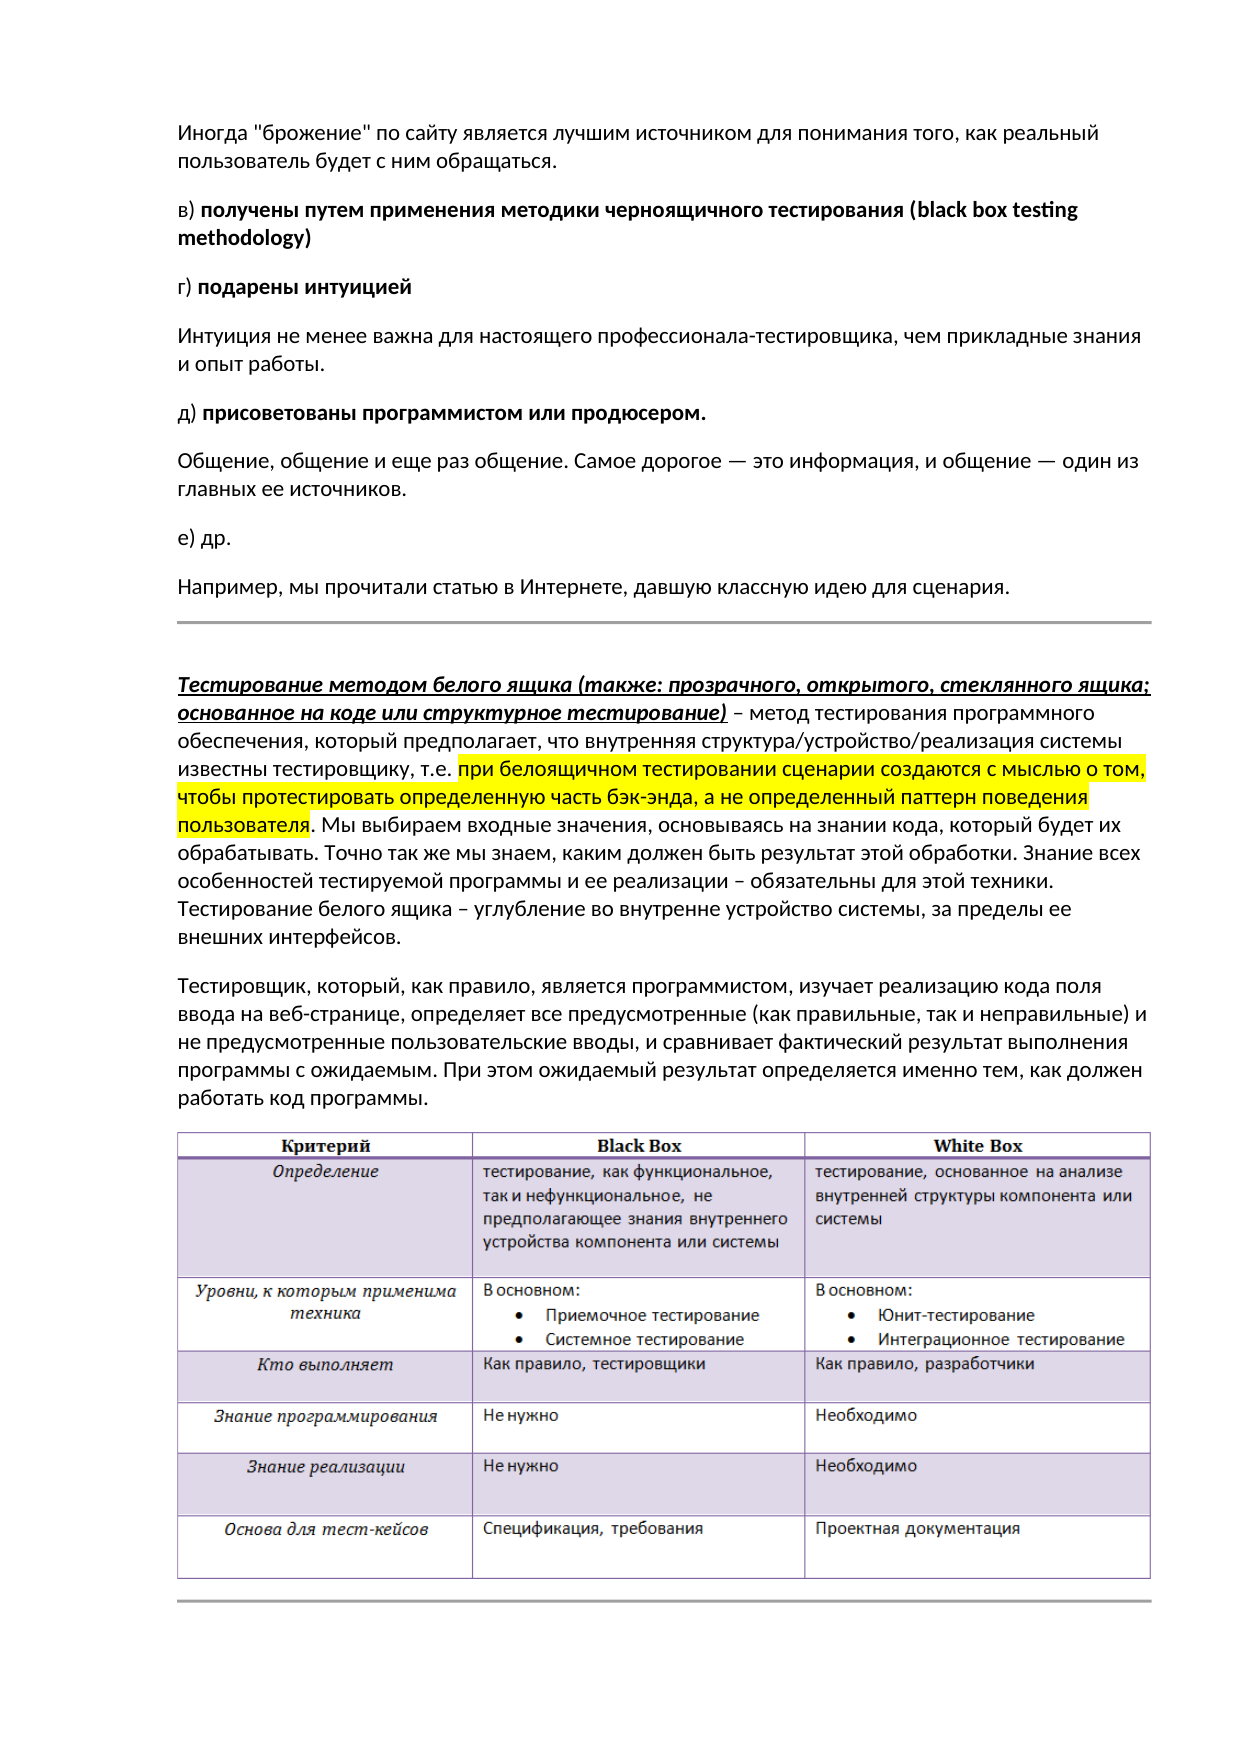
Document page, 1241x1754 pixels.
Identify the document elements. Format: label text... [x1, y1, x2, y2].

text е) др. [177, 523, 1152, 551]
text г) подарены интуицией [177, 272, 1152, 300]
text Тестирование методом белого ящика (также: прозрачного, открытого, стеклянного ящика; основанное на коде или структурное тестирование) – метод тестирования программного обеспечения, который предполагает, что внутренняя структура/устройство/реализация системы известны тестировщику, т.е. при белоящичном тестировании сценарии создаются с мыслью о том, чтобы протестировать определенную часть бэк-энда, а не определенный паттерн поведения пользователя. Мы выбираем входные значения, основываясь на знании кода, который будет их обрабатывать. Точно так же мы знаем, каким должен быть результат этой обработки. Знание всех особенностей тестируемой программы и ее реализации – обязательны для этой техники. Тестирование белого ящика – углубление во внутренне устройство системы, за пределы ее внешних интерфейсов. [177, 670, 1152, 950]
text Тестировщик, который, как правило, является программистом, изучает реализацию кода поля ввода на веб-странице, определяет все предусмотренные (как правильные, так и неправильные) и не предусмотренные пользовательские вводы, и сравнивает фактический результат выполнения программы с ожидаемым. При этом ожидаемый результат определяется именно тем, как должен работать код программы. [177, 971, 1152, 1111]
text Интуиция не менее важна для настоящего профессионала-тестировщика, чем прикладные знания и опыт работы. [177, 321, 1152, 377]
text д) присоветованы программистом или продюсером. [177, 398, 1152, 426]
text Например, мы прочитали статью в Интернете, давшую классную идею для сценария. [177, 572, 1152, 600]
text Общение, общение и еще раз общение. Самое дорогое — это информация, и общение — один из главных ее источников. [177, 446, 1152, 502]
picture [177, 1131, 1152, 1579]
text в) получены путем применения методики черноящичного тестирования (black box testing methodology) [177, 195, 1152, 251]
text Иногда "брожение" по сайту является лучшим источником для понимания того, как реальный пользователь будет с ним обращаться. [177, 118, 1152, 174]
